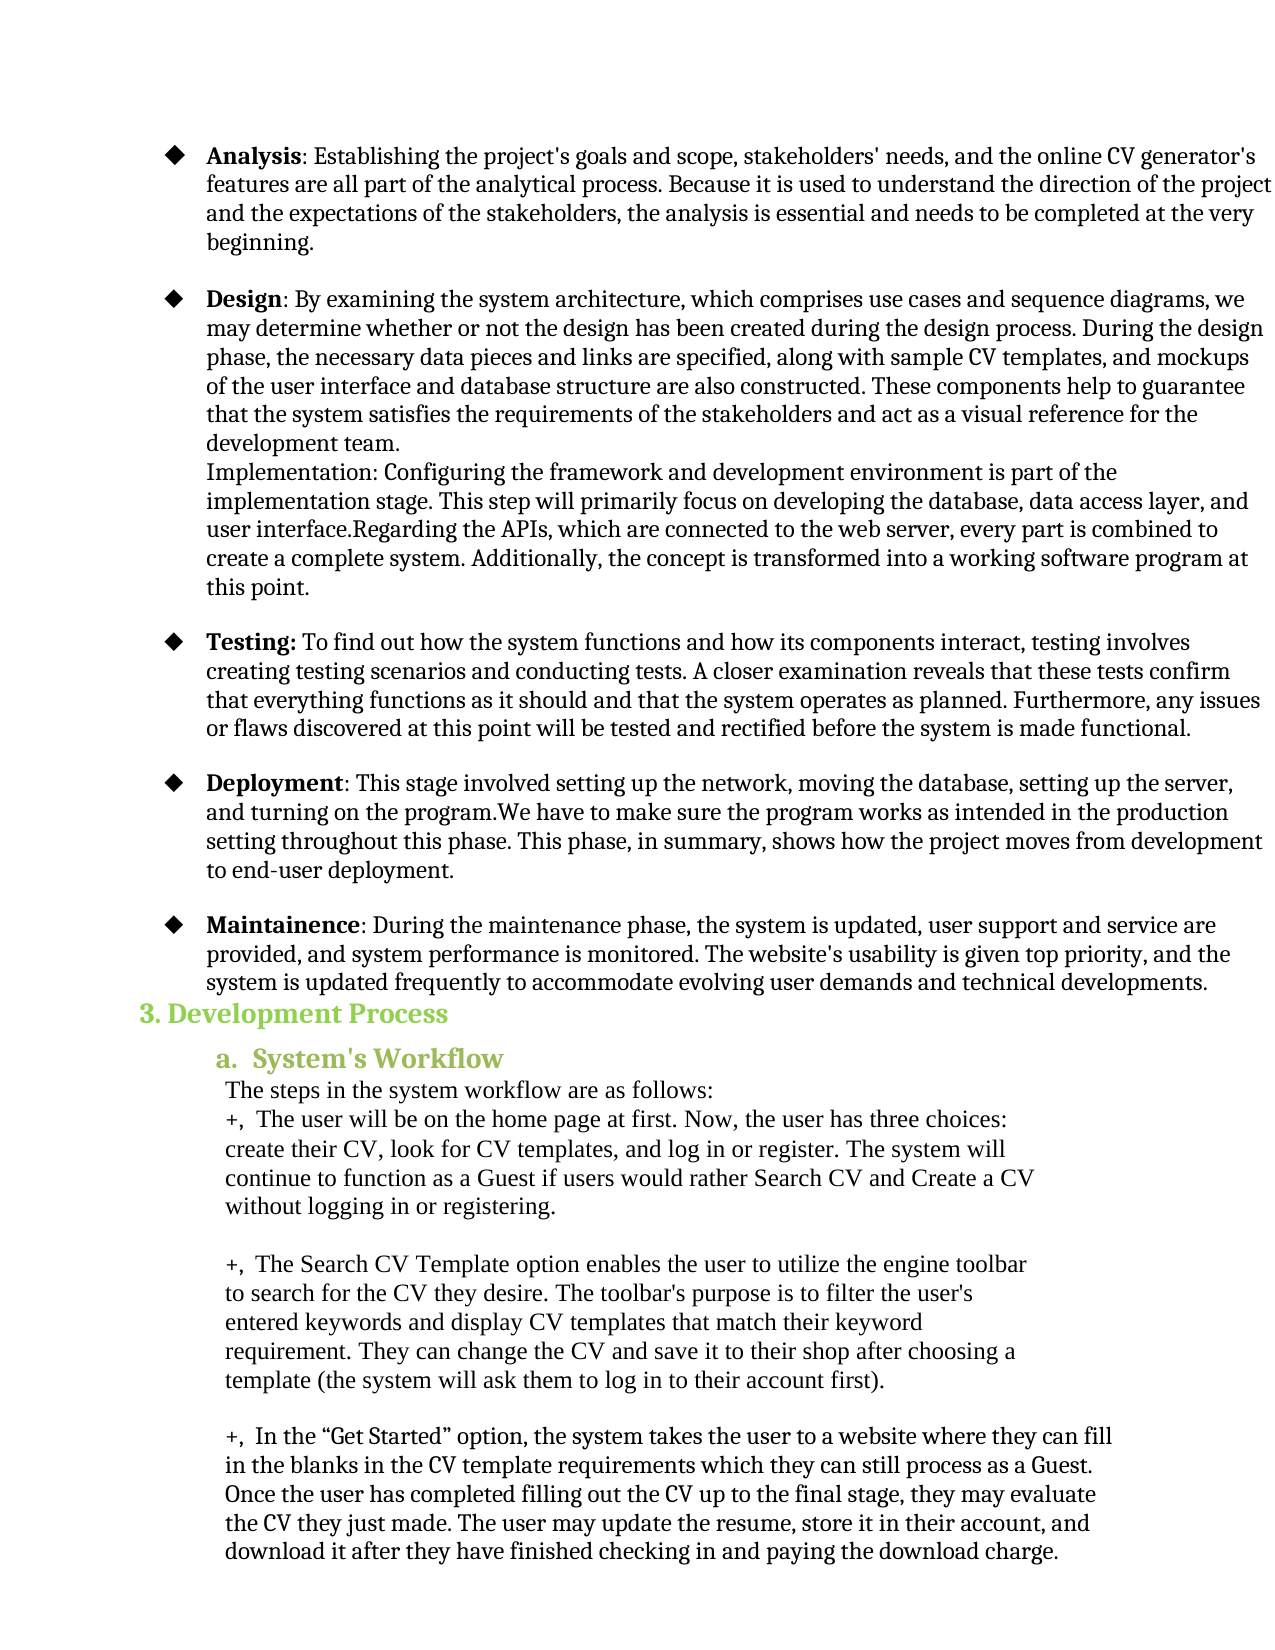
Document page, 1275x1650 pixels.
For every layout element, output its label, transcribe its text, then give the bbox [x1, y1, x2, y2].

list Design: By examining the system architecture, which comprises use cases and sequence diagrams, we may determine whether or not the design has been created during the design process. During the design phase, the necessary data pieces and links are specified, along with sample CV templates, and mockups of the user interface and database structure are also constructed. These components help to guarantee that the system satisfies the requirements of the stakeholders and act as a visual reference for the development team. Implementation: Configuring the framework and development environment is part of the implementation stage. This step will primarily focus on developing the database, data access layer, and user interface.Regarding the APIs, which are connected to the web server, every part is combined to create a complete system. Additionally, the concept is transformed into a working software program at this point. [162, 285, 1275, 602]
text +, The Search CV Template option enables the user to utilize the engine toolbar to search for the CV they desire. The toolbar's purpose is to filter the user's entered keywords and display CV templates that match their keyword requirement. They can change the CV and save it to their shop after choosing a template (the system will ask them to log in to their account first). [225, 1249, 1047, 1393]
subtitle System's Workflow [216, 1042, 1275, 1076]
list Testing: To find out how the system functions and how its components interact, testing involves creating testing scenarios and conducting tests. A closer examination reveals that these tests confirm that everything functions as it should and that the system operates as planned. Furthermore, any issues or flaws discovered at this point will be tested and rectified before the system is made functional. [162, 628, 1275, 743]
list Maintainence: During the maintenance phase, the system is updated, user support and service are provided, and system performance is monitored. The website's usability is given top priority, and the system is updated frequently to accommodate evolving user demands and technical developments. [162, 911, 1275, 997]
list Analysis: Establishing the project's goals and scope, stakeholders' needs, and the online CV generator's features are all part of the analytical process. Because it is used to understand the direction of the project and the expectations of the stakeholders, the analysis is essential and needs to be completed at the very beginning. [162, 142, 1275, 257]
list Development Process [139, 997, 1275, 1031]
text +, In the “Get Started” option, the system takes the user to a website where they can fill in the blanks in the CV template requirements which they can still process as a Guest. Once the user has completed filling out the CV up to the final stage, they may evaluate the CV they just made. The user may update the resume, store it in their account, and download it after they have finished checking in and paying the download charge. [225, 1422, 1120, 1566]
text The steps in the system workflow are as follows: +, The user will be on the home page at first. Now, the user has three choices: create their CV, look for CV templates, and log in or register. The system will continue to function as a Guest if users would rather Search CV and Create a CV without logging in or registering. [225, 1076, 1047, 1220]
list Deployment: This stage involved setting up the network, moving the database, setting up the server, and turning on the program.We have to make sure the program works as intended in the production setting throughout this phase. This phase, in summary, shows how the project moves from development to end-user deployment. [162, 769, 1275, 884]
